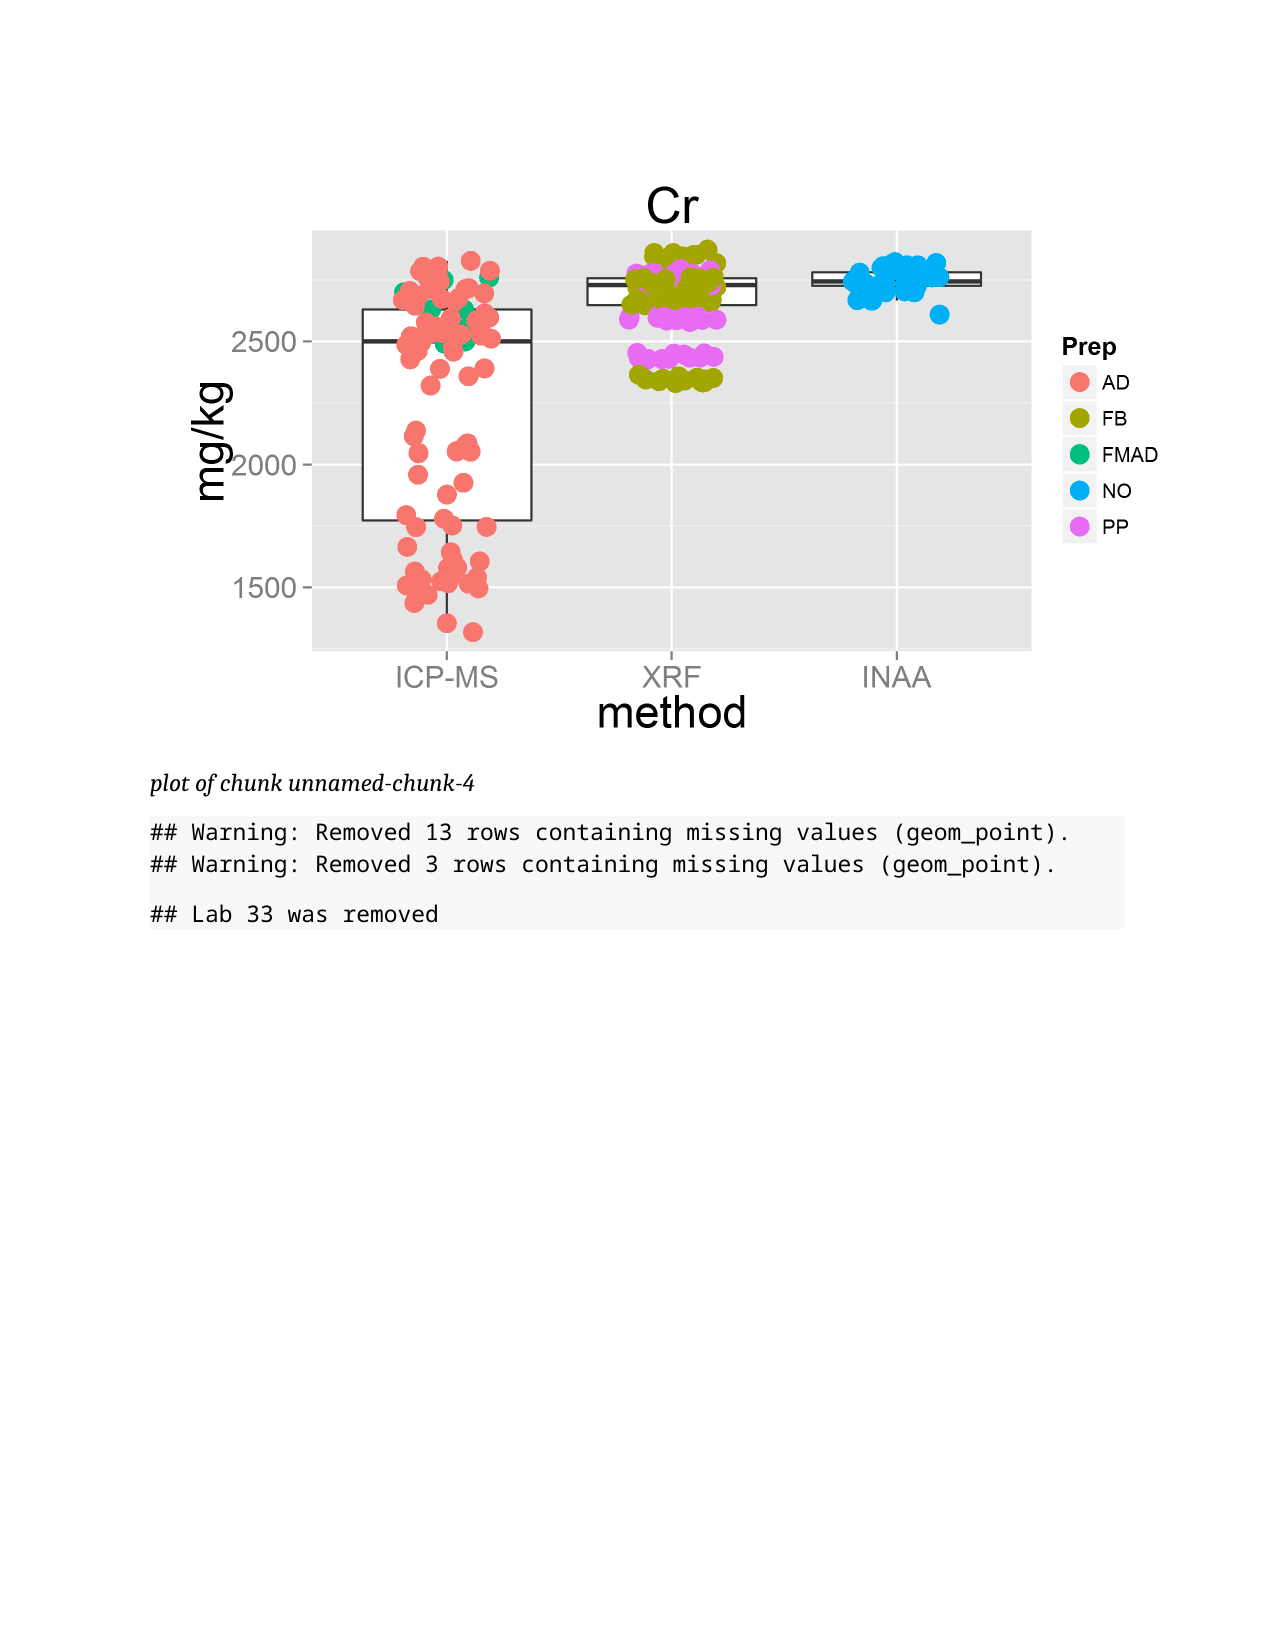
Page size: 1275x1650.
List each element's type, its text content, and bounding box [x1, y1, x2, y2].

picture [168, 150, 1221, 750]
text plot of chunk unnamed-chunk-4 [150, 769, 1125, 797]
text ## Warning: Removed 13 rows containing missing values (geom_point). ## Warning: Removed 3 rows containing missing values (geom_point). [150, 816, 1125, 879]
text ## Lab 33 was removed [150, 897, 1125, 929]
